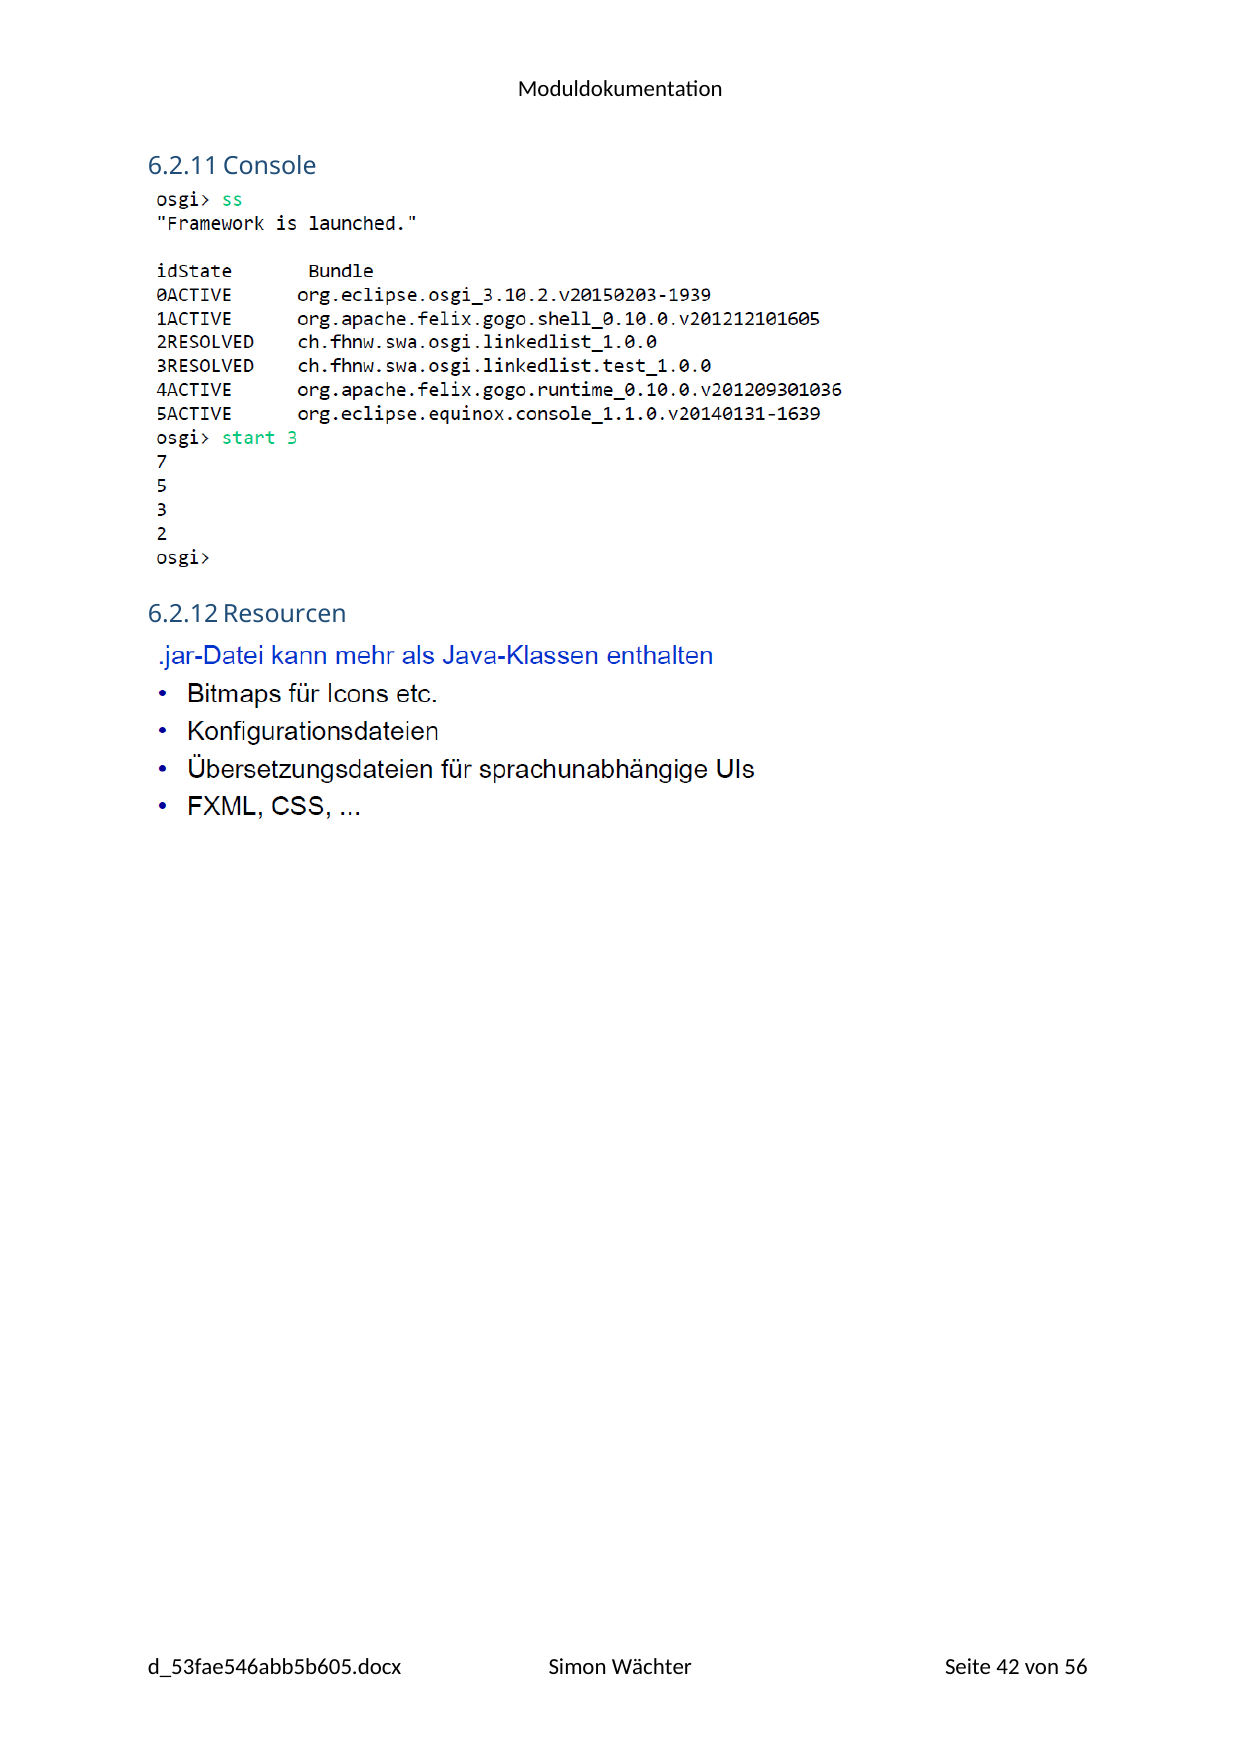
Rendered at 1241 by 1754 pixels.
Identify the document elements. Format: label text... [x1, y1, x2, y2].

picture [147, 632, 852, 831]
subtitle Resourcen [148, 596, 1093, 630]
subtitle Console [148, 148, 1093, 182]
picture [147, 184, 856, 578]
